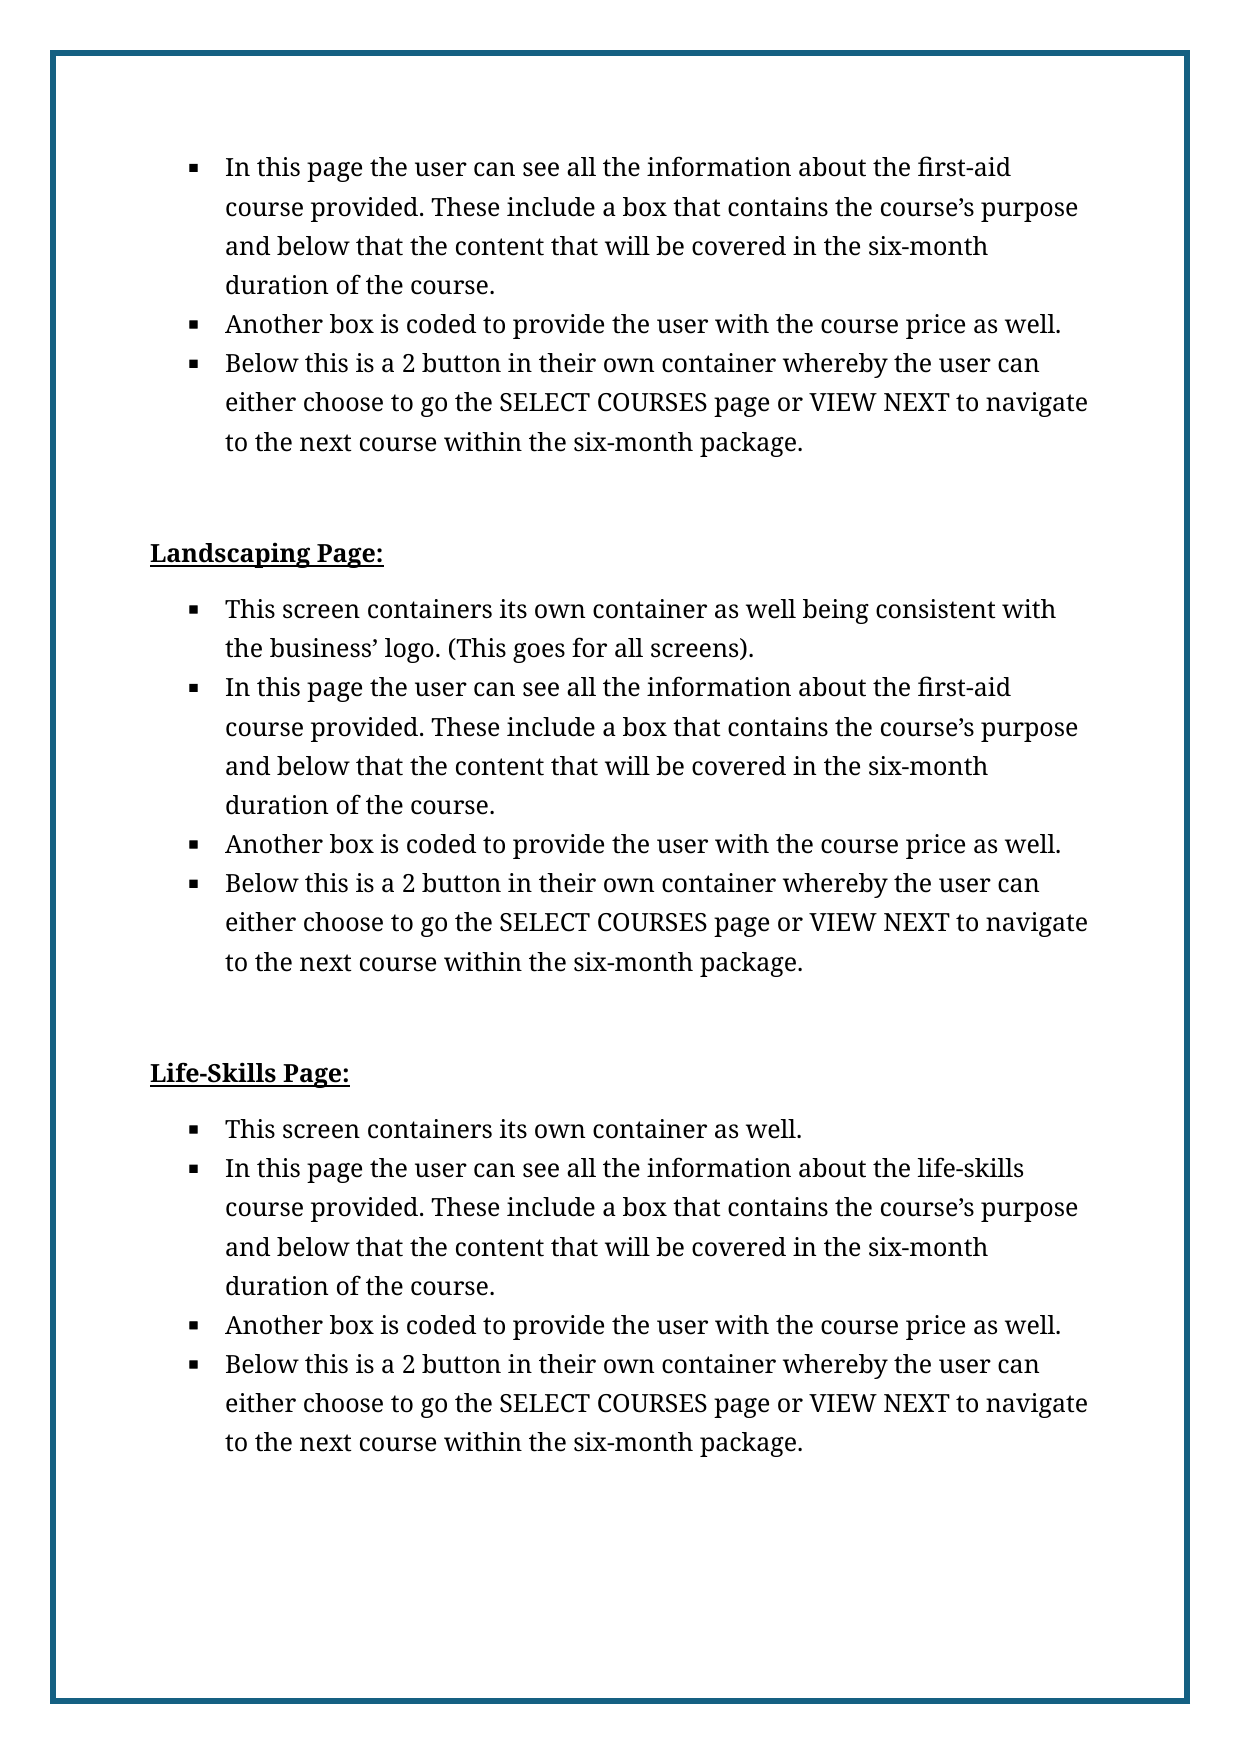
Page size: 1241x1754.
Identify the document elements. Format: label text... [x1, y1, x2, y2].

list Another box is coded to provide the user with the course price as well. [187, 827, 1090, 861]
list This screen containers its own container as well. [187, 1112, 1090, 1146]
list Below this is a 2 button in their own container whereby the user can either choose to go the SELECT COURSES page or VIEW NEXT to navigate to the next course within the six-month package. [187, 346, 1090, 458]
text Life-Skills Page: [150, 1056, 1090, 1090]
list Another box is coded to provide the user with the course price as well. [187, 1307, 1090, 1342]
list In this page the user can see all the information about the first-aid course provided. These include a box that contains the course’s purpose and below that the content that will be covered in the six-month duration of the course. [187, 670, 1090, 822]
list Below this is a 2 button in their own container whereby the user can either choose to go the SELECT COURSES page or VIEW NEXT to navigate to the next course within the six-month package. [187, 1347, 1090, 1459]
list This screen containers its own container as well being consistent with the business’ logo. (This goes for all screens). [187, 592, 1090, 665]
list Another box is coded to provide the user with the course price as well. [187, 307, 1090, 341]
list In this page the user can see all the information about the life-skills course provided. These include a box that contains the course’s purpose and below that the content that will be covered in the six-month duration of the course. [187, 1151, 1090, 1302]
text Landscaping Page: [150, 536, 1090, 570]
list In this page the user can see all the information about the first-aid course provided. These include a box that contains the course’s purpose and below that the content that will be covered in the six-month duration of the course. [187, 150, 1090, 302]
list Below this is a 2 button in their own container whereby the user can either choose to go the SELECT COURSES page or VIEW NEXT to navigate to the next course within the six-month package. [187, 866, 1090, 978]
